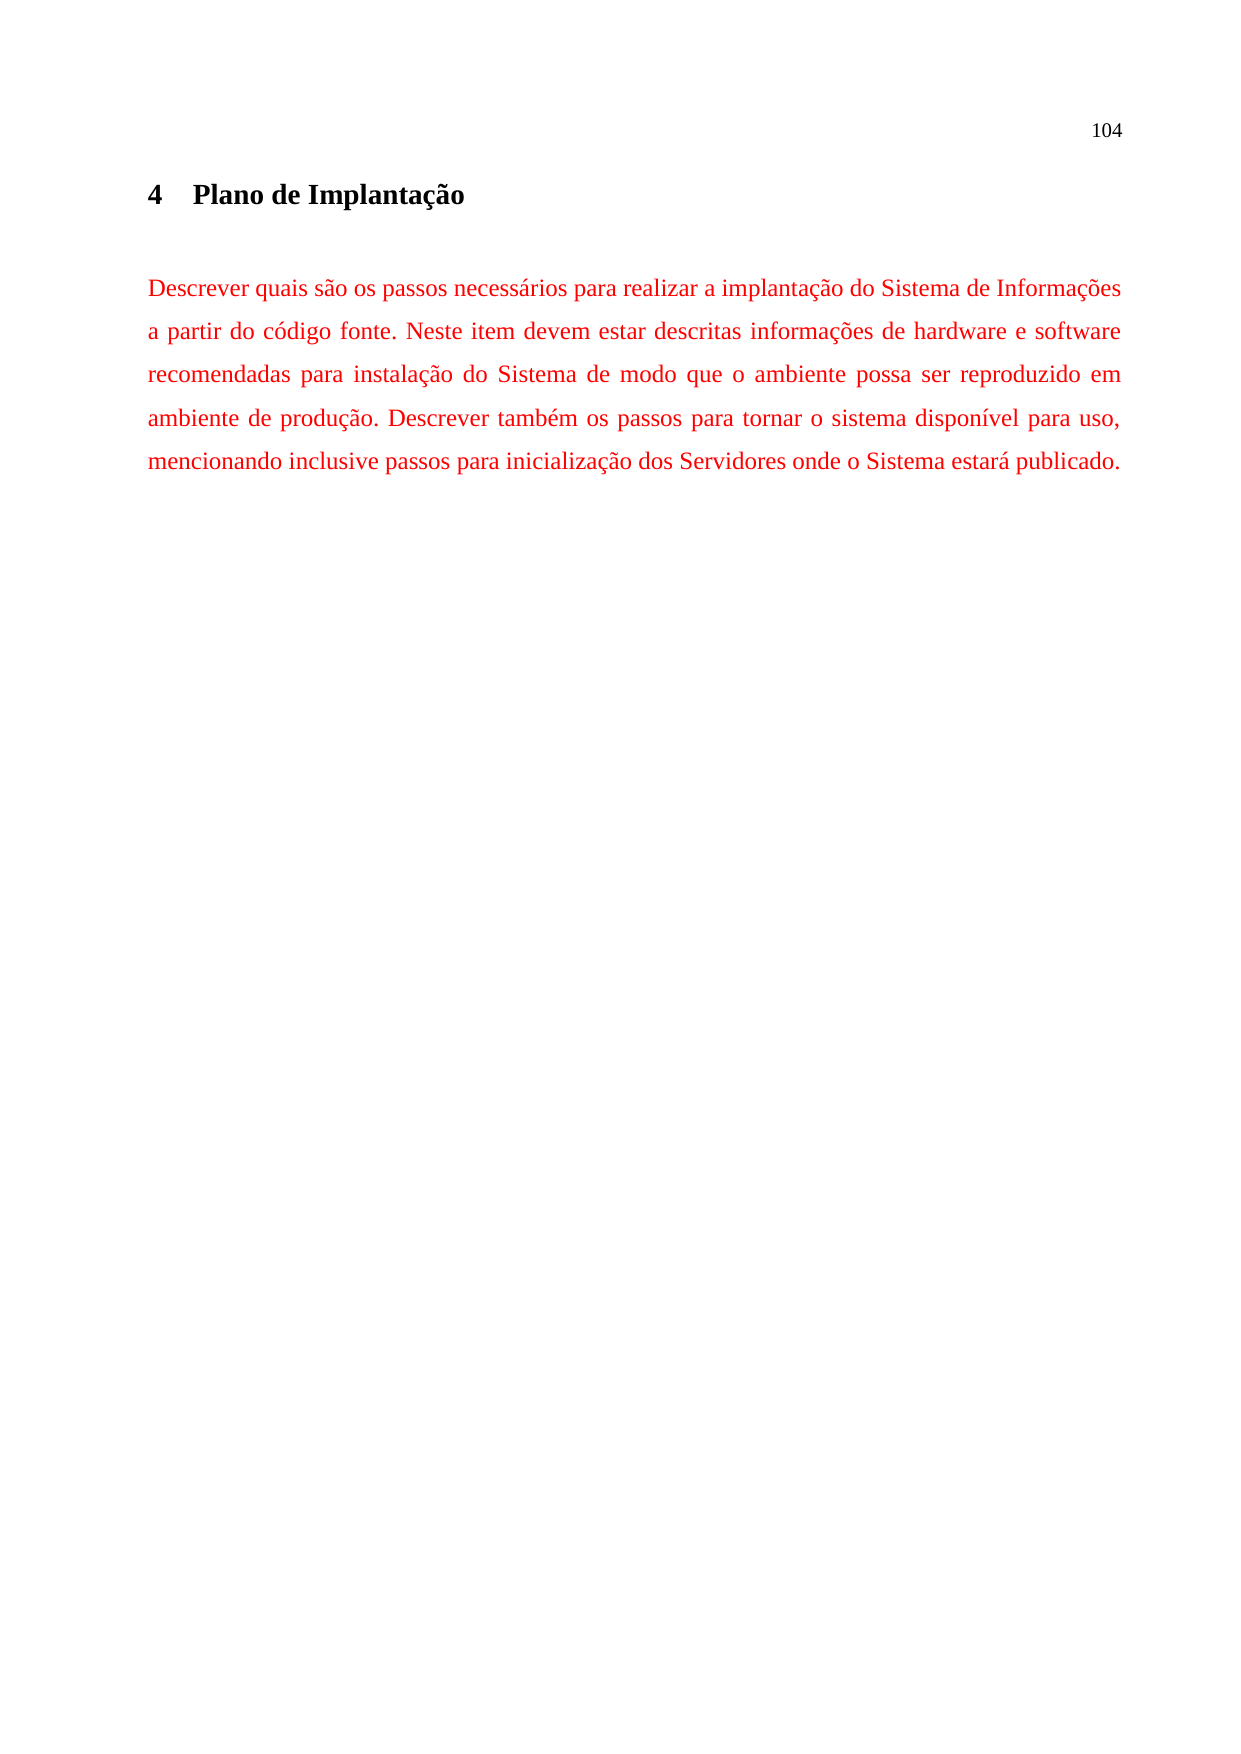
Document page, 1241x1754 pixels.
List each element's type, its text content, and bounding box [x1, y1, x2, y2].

subtitle Plano de Implantação [148, 177, 1122, 211]
text Descrever quais são os passos necessários para realizar a implantação do Sistema de Informações a partir do código fonte. Neste item devem estar descritas informações de hardware e software recomendadas para instalação do Sistema de modo que o ambiente possa ser reproduzido em ambiente de produção. Descrever também os passos para tornar o sistema disponível para uso, mencionando inclusive passos para inicialização dos Servidores onde o Sistema estará publicado. [148, 273, 1122, 474]
